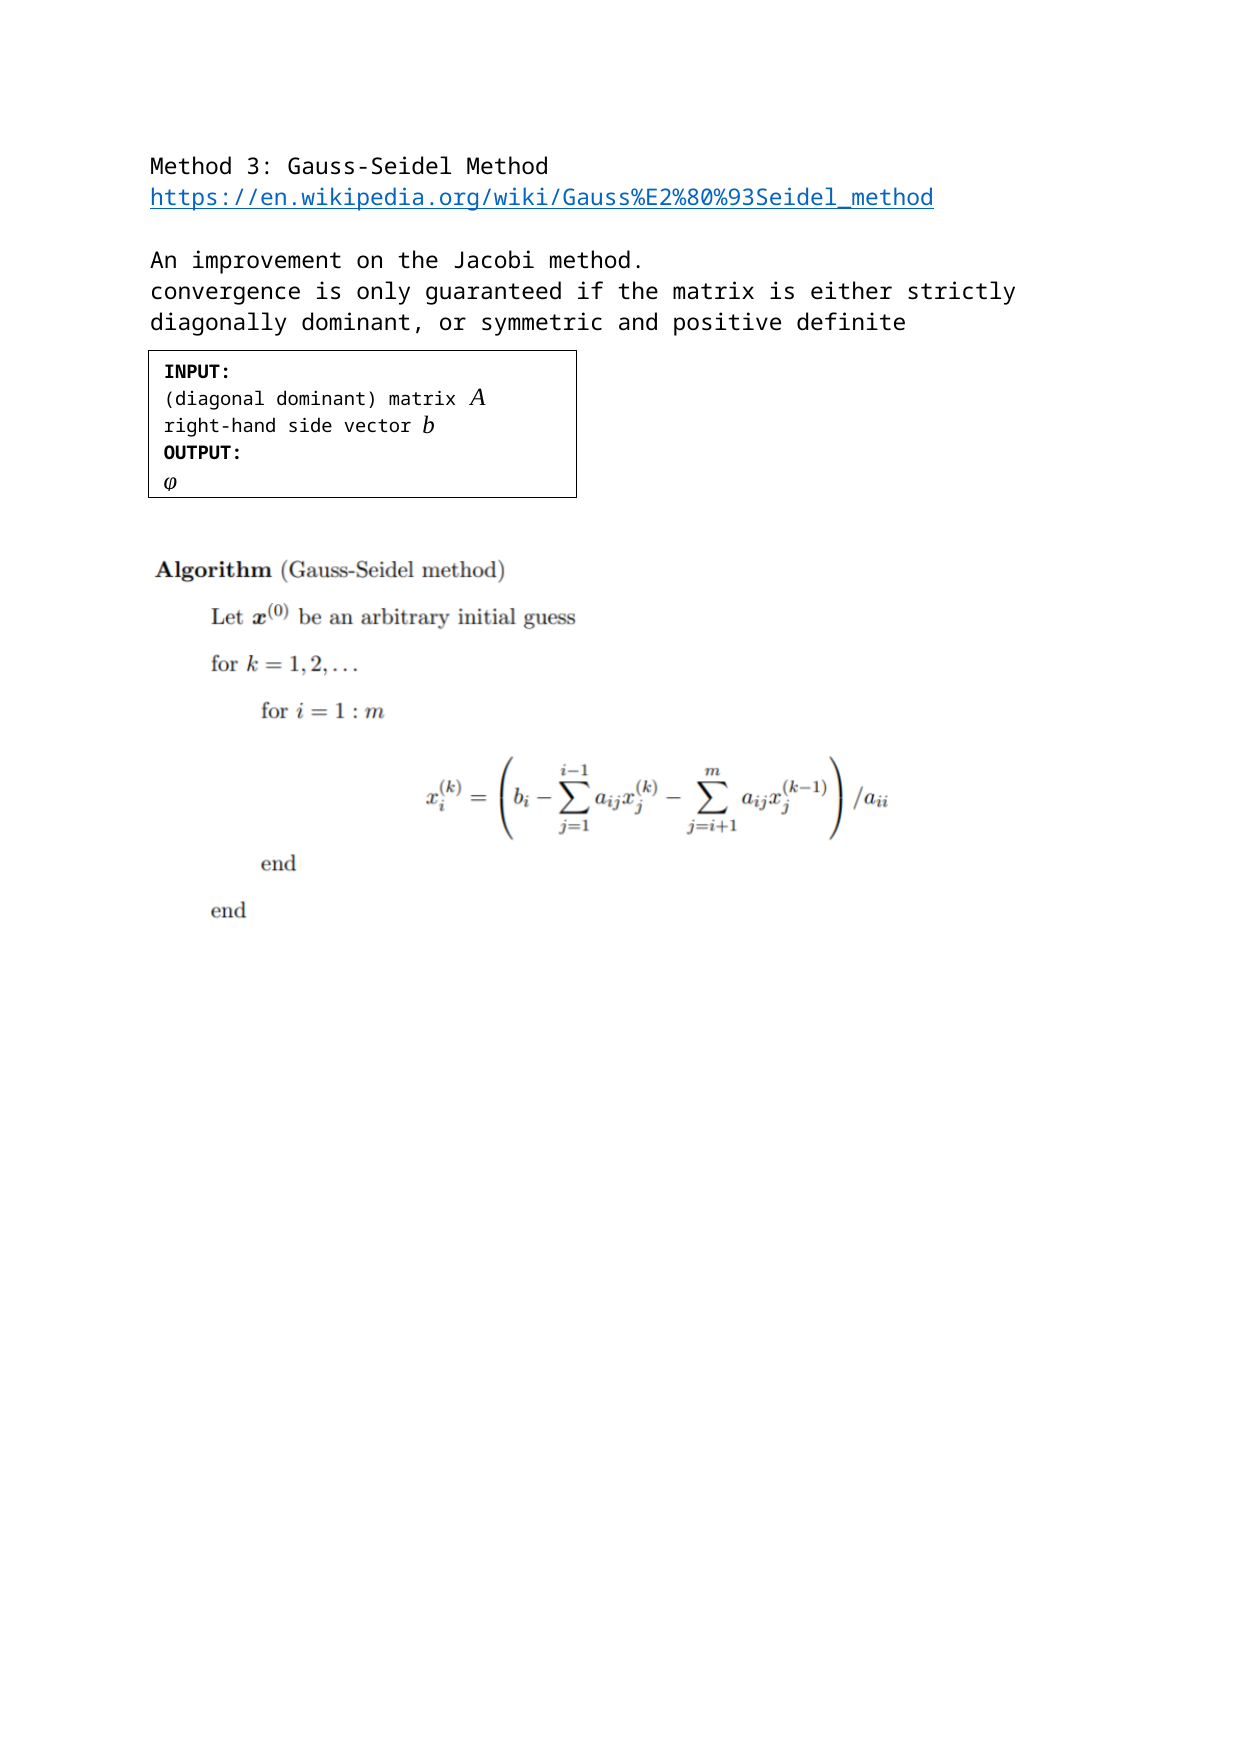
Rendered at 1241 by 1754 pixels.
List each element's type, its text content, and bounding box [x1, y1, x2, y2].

text convergence is only guaranteed if the matrix is either strictly diagonally dominant, or symmetric and positive definite [150, 275, 1090, 337]
picture [150, 556, 896, 939]
text An improvement on the Jacobi method. [150, 244, 1090, 275]
text https://en.wikipedia.org/wiki/Gauss%E2%80%93Seidel_method [150, 181, 1090, 212]
text Method 3: Gauss-Seidel Method [150, 150, 1090, 181]
